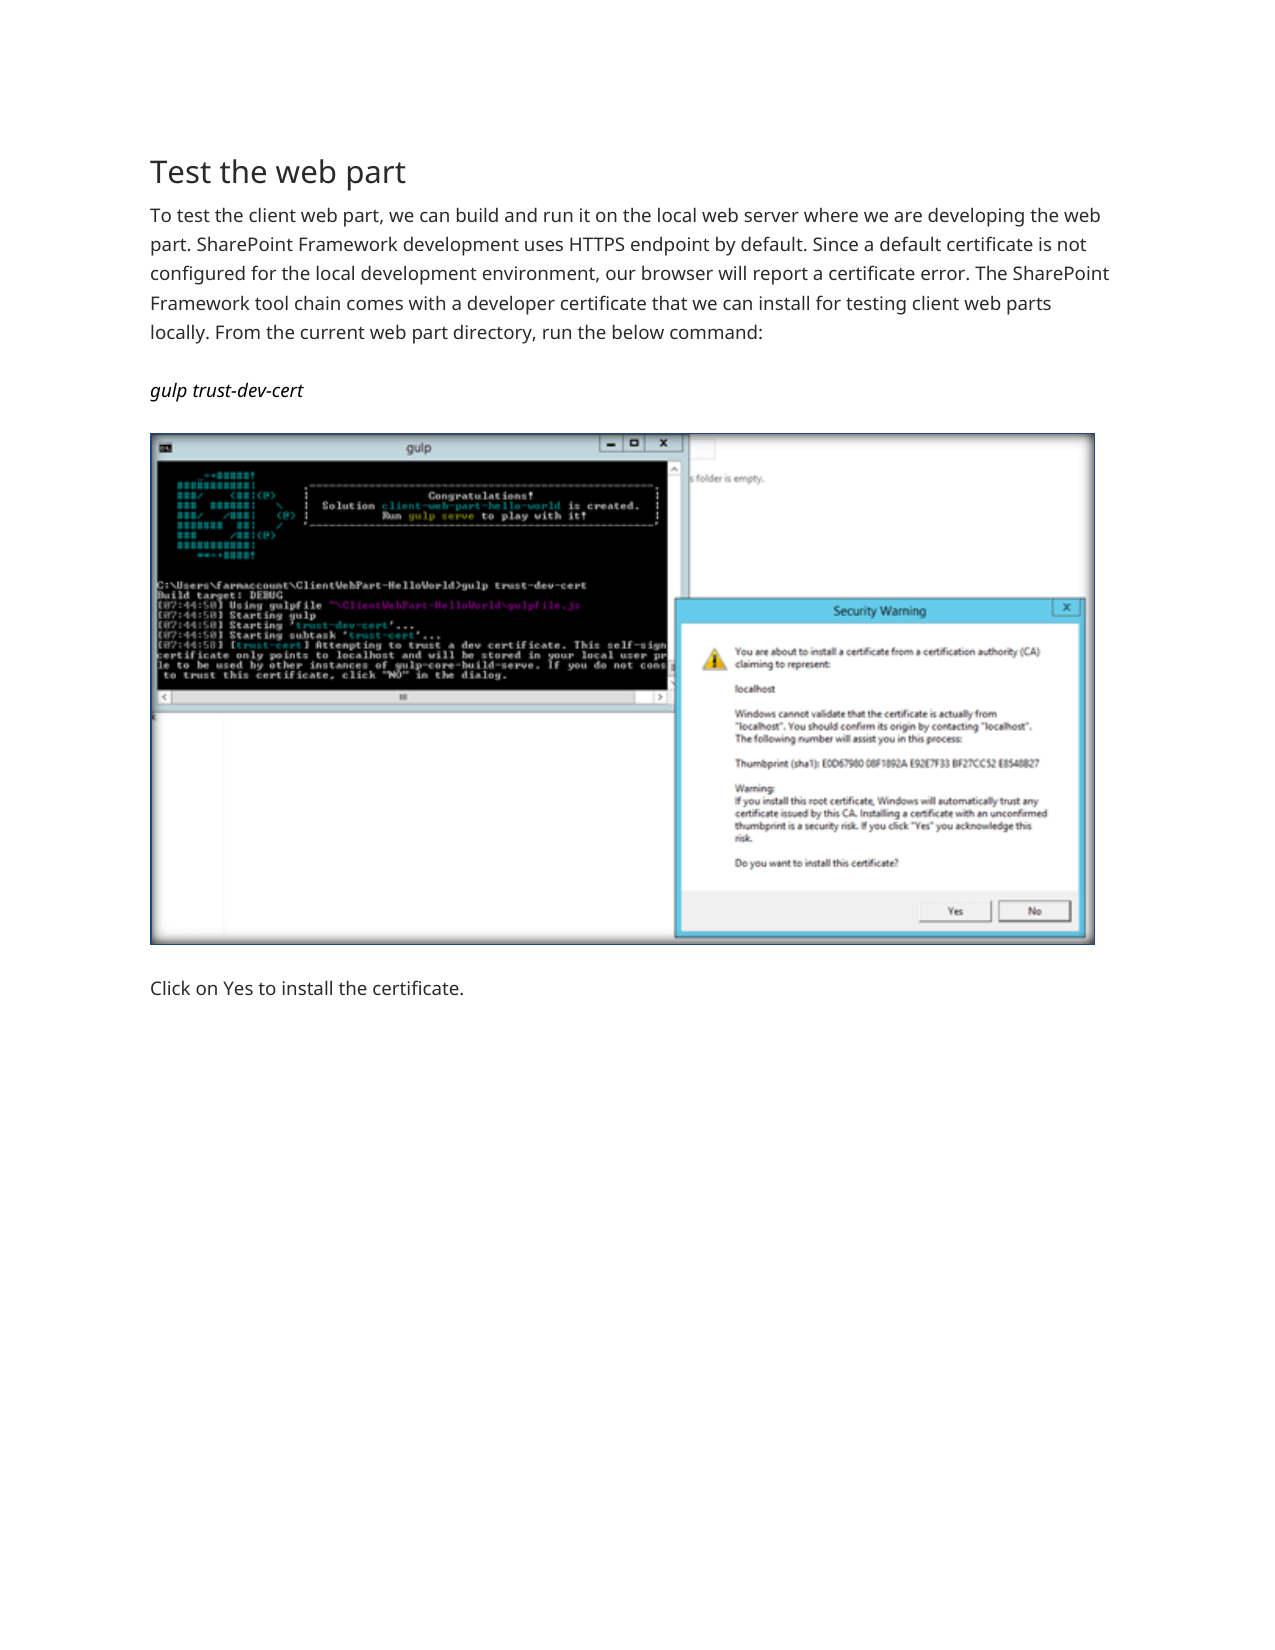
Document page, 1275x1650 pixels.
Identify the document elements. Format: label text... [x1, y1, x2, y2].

picture [152, 434, 1094, 944]
text To test the client web part, we can build and run it on the local web server where we are developing the web part. SharePoint Framework development uses HTTPS endpoint by default. Since a default certificate is not configured for the local development environment, our browser will report a certificate error. The SharePoint Framework tool chain comes with a developer certificate that we can install for testing client web parts locally. From the current web part directory, run the below command: [150, 202, 1112, 345]
subtitle Test the web part [150, 150, 1225, 192]
text gulp trust-dev-cert [150, 378, 1225, 403]
text Click on Yes to install the certificate. [150, 975, 1225, 1001]
